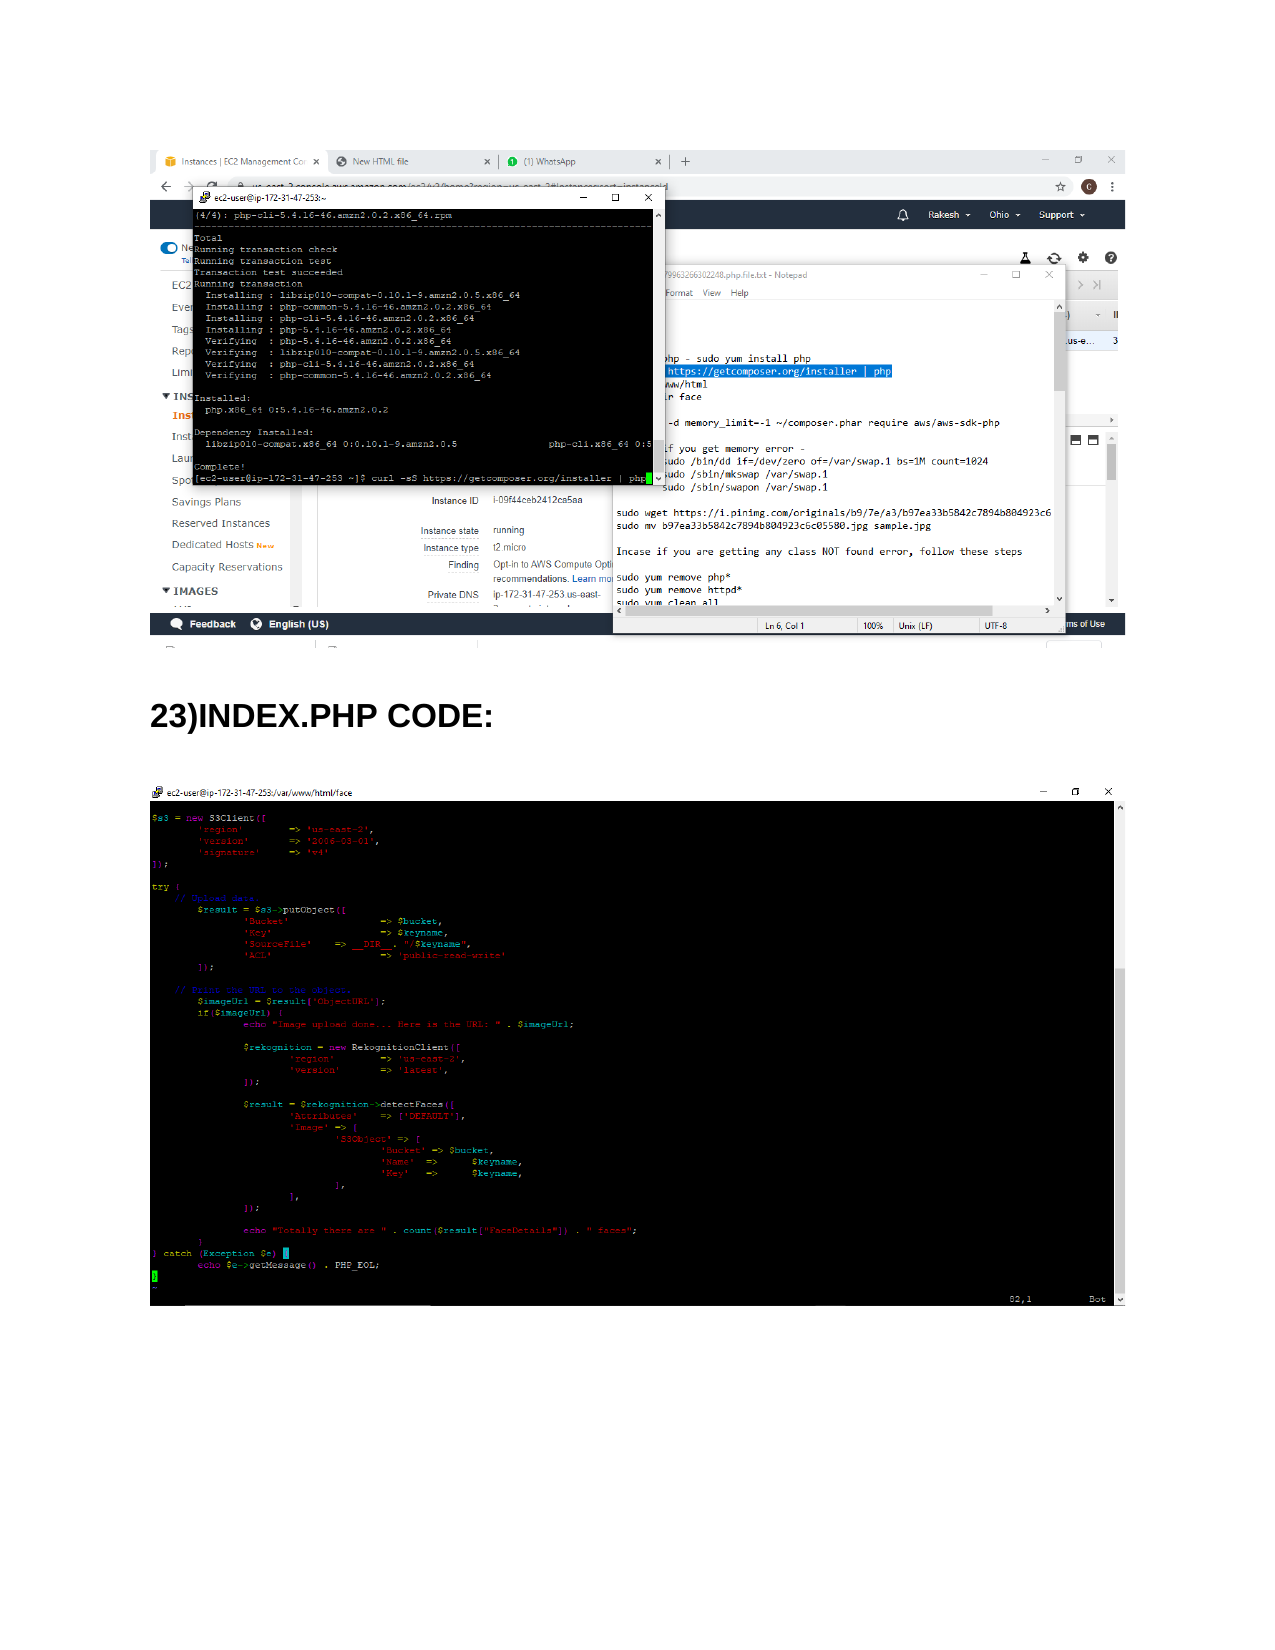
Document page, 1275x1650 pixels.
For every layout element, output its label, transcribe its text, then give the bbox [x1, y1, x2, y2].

picture [150, 784, 1125, 1306]
text 23)INDEX.PHP CODE: [150, 696, 1125, 734]
picture [150, 150, 1125, 648]
